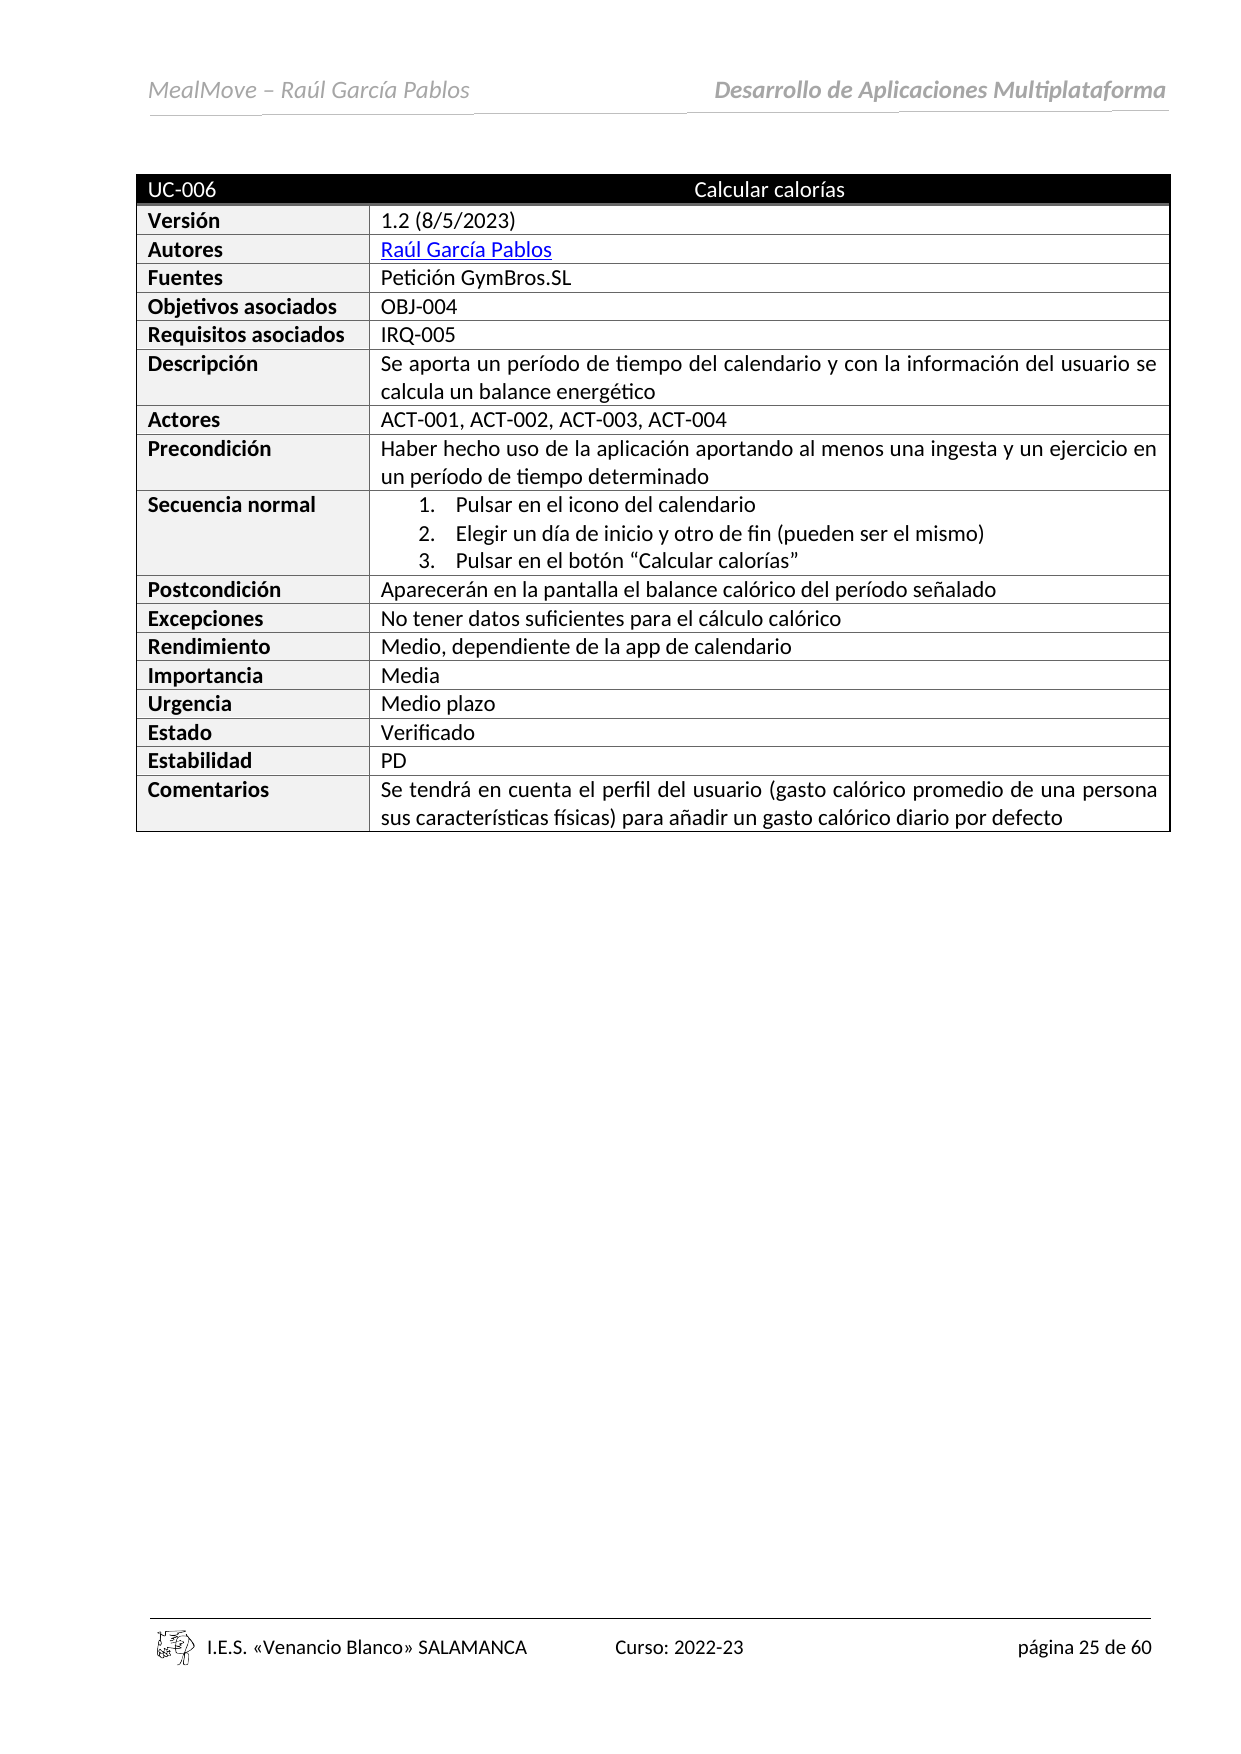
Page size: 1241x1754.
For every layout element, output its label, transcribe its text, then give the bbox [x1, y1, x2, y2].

table_cell Petición GymBros.SL [370, 264, 1169, 291]
table_cell Medio, dependiente de la app de calendario [370, 633, 1169, 660]
table_cell Aparecerán en la pantalla el balance calórico del período señalado [370, 576, 1169, 603]
table_cell No tener datos suficientes para el cálculo calórico [370, 604, 1169, 632]
table_cell Importancia [137, 661, 369, 689]
table_cell ACT-001, ACT-002, ACT-003, ACT-004 [370, 406, 1169, 433]
table_cell Estado [137, 719, 369, 746]
table_cell Excepciones [137, 604, 369, 632]
table_cell Autores [137, 235, 369, 263]
table_cell Media [370, 661, 1169, 689]
table_cell Comentarios [137, 776, 369, 831]
table_cell OBJ-004 [370, 293, 1169, 320]
table_cell Medio plazo [370, 690, 1169, 717]
table_cell PD [370, 747, 1169, 774]
table_cell Verificado [370, 719, 1169, 746]
table_cell Actores [137, 406, 369, 433]
table_cell Fuentes [137, 264, 369, 291]
table_cell Descripción [137, 350, 369, 405]
table_cell Precondición [137, 435, 369, 490]
table_cell Haber hecho uso de la aplicación aportando al menos una ingesta y un ejercicio en un período de tiempo determinado [370, 435, 1169, 490]
table_cell 1.2 (8/5/2023) [370, 206, 1169, 234]
table_cell Secuencia normal [137, 491, 369, 575]
table_cell Requisitos asociados [137, 321, 369, 348]
table_cell Urgencia [137, 690, 369, 717]
table_header UC-006 [137, 175, 369, 203]
table_cell IRQ-005 [370, 321, 1169, 348]
table_cell Se tendrá en cuenta el perfil del usuario (gasto calórico promedio de una persona sus características físicas) para añadir un gasto calórico diario por defecto [370, 776, 1169, 831]
table_cell Se aporta un período de tiempo del calendario y con la información del usuario se calcula un balance energético [370, 350, 1169, 405]
table_cell Rendimiento [137, 633, 369, 660]
table_cell Pulsar en el icono del calendario Elegir un día de inicio y otro de fin (pueden ser el mismo) Pulsar en el botón “Calcular calorías” [370, 491, 1169, 575]
table_header Calcular calorías [369, 175, 1169, 203]
table_cell Estabilidad [137, 747, 369, 774]
picture [153, 1628, 198, 1670]
table_cell Objetivos asociados [137, 293, 369, 320]
table_cell Versión [137, 206, 369, 234]
table_cell Raúl García Pablos [370, 235, 1169, 263]
table_cell Postcondición [137, 576, 369, 603]
